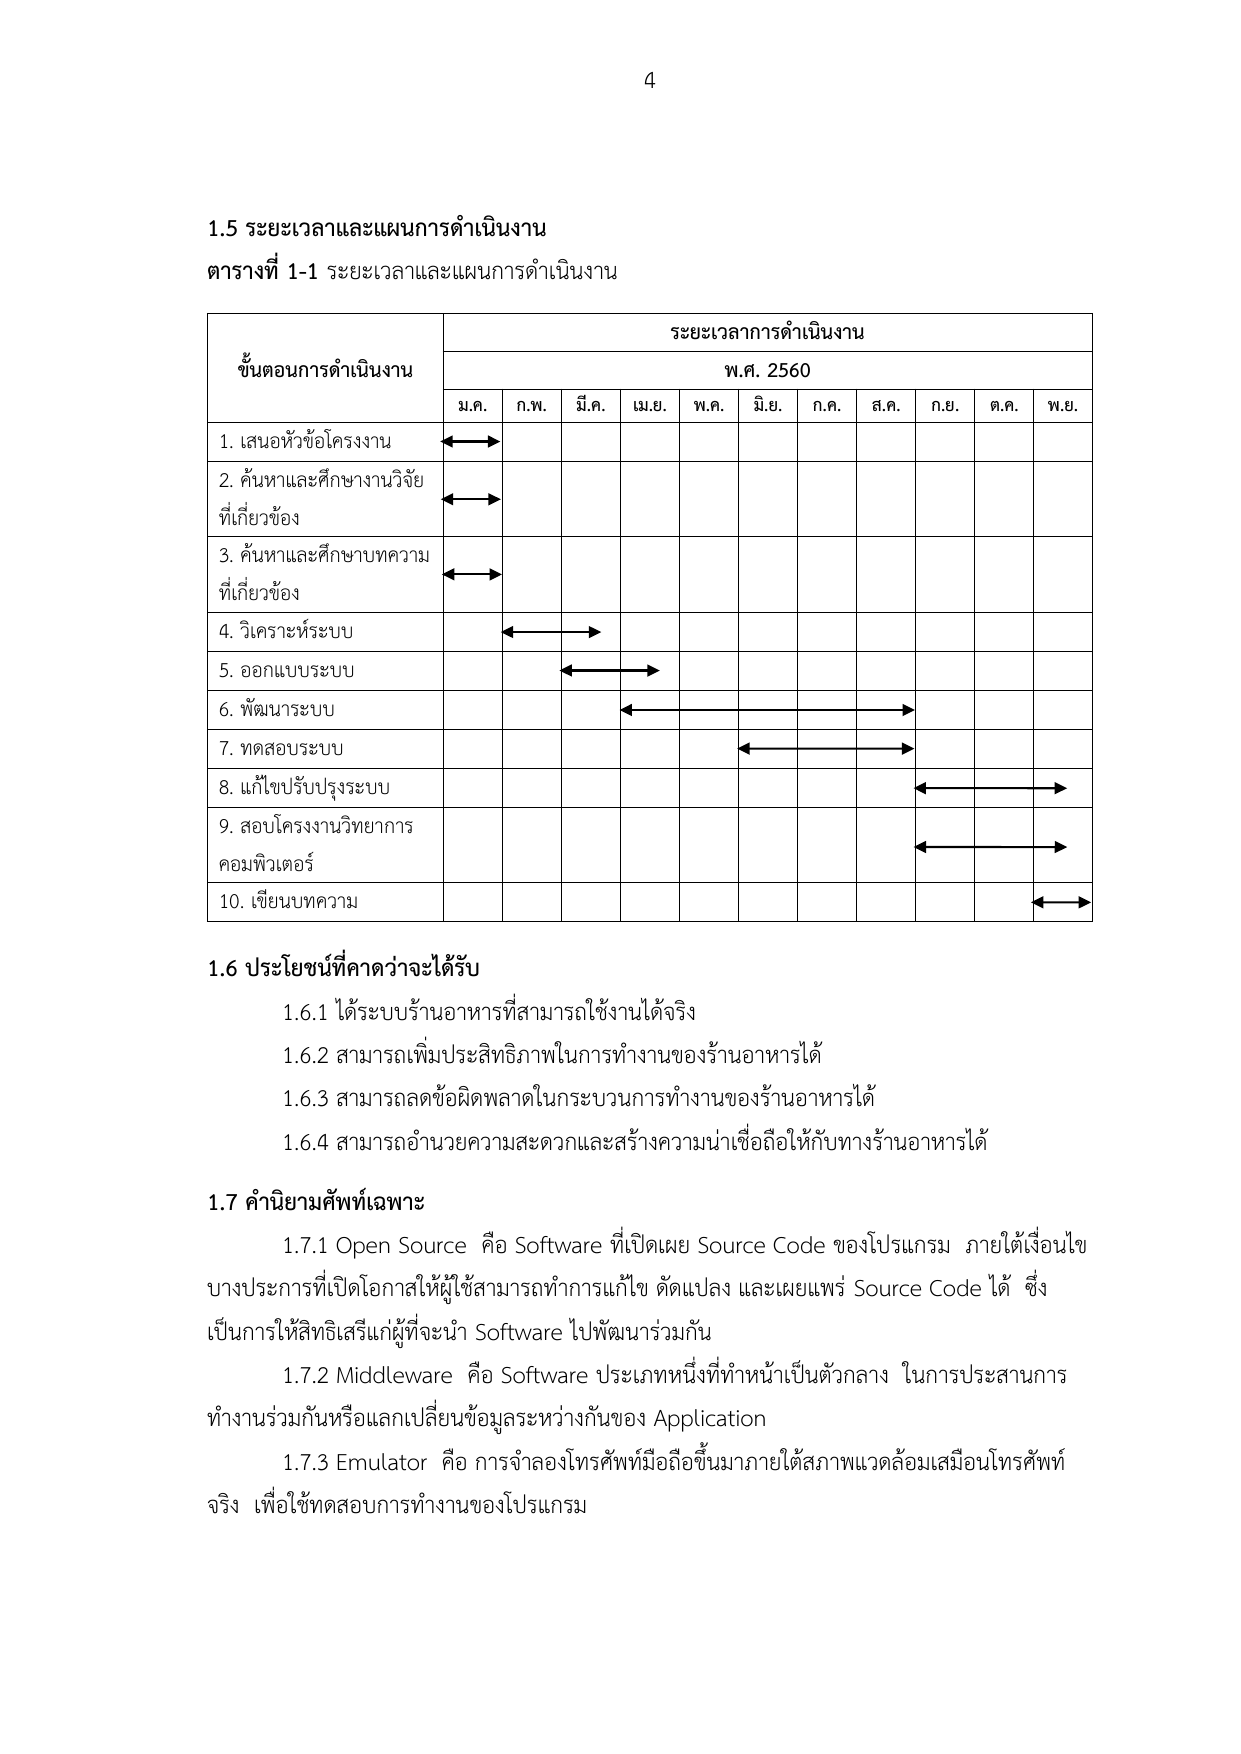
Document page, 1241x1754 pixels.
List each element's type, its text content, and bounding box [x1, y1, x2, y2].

table_cell มี.ค. [562, 390, 620, 422]
table_cell [680, 691, 738, 709]
table_cell [739, 808, 797, 882]
table_cell 7. ทดสอบระบบ [208, 730, 443, 768]
table_cell [857, 691, 915, 709]
table_cell พ.ศ. 2560 [444, 352, 1092, 388]
table_cell [975, 790, 1033, 807]
table_cell [444, 652, 502, 690]
table_cell [503, 633, 561, 651]
table_cell ก.ย. [916, 390, 974, 422]
table_cell [562, 613, 620, 651]
table_cell [916, 883, 974, 921]
table_cell 2. ค้นหาและศึกษางานวิจัยที่เกี่ยวข้อง [208, 462, 443, 536]
table_cell 5. ออกแบบระบบ [208, 652, 443, 690]
table_cell [444, 808, 502, 882]
table_cell [798, 691, 856, 709]
table_cell [857, 883, 915, 921]
table_cell [916, 849, 974, 882]
table_cell [739, 423, 797, 461]
table_cell [739, 652, 797, 690]
table_cell ม.ค. [444, 390, 502, 422]
table_cell 6. พัฒนาระบบ [208, 691, 443, 729]
table_cell [857, 613, 915, 651]
table_cell [680, 652, 738, 690]
table_cell [975, 883, 1033, 921]
table_cell [503, 462, 561, 536]
table_cell [857, 769, 915, 807]
table_cell [739, 750, 797, 768]
table_cell [503, 613, 561, 631]
table_cell พ.ย. [1034, 390, 1092, 422]
table_cell [975, 730, 1033, 768]
table_cell [1034, 730, 1092, 768]
text 1.6.1 ได้ระบบร้านอาหารที่สามารถใช้งานได้จริง [207, 991, 1092, 1028]
table_cell [916, 652, 974, 690]
table_cell [621, 711, 679, 729]
table_cell [621, 769, 679, 807]
table_header ระยะเวลาการดำเนินงาน [444, 314, 1092, 351]
table_cell [503, 730, 561, 768]
table_cell [621, 613, 679, 651]
table_cell [798, 462, 856, 536]
table_cell [621, 652, 679, 690]
text 1.6.2 สามารถเพิ่มประสิทธิภาพในการทำงานของร้านอาหารได้ [207, 1034, 1092, 1072]
table_cell [503, 808, 561, 882]
table_cell 10. เขียนบทความ [208, 883, 443, 921]
table_cell [916, 691, 974, 729]
text 1.7.3 Emulator คือ การจำลองโทรศัพท์มือถือขึ้นมาภายใต้สภาพแวดล้อมเสมือนโทรศัพท์จริง เพื่อใช้ทดสอบการทำงานของโปรแกรม [207, 1441, 1092, 1522]
table_cell [916, 613, 974, 651]
table_cell [621, 537, 679, 612]
table_cell [739, 769, 797, 807]
table_cell [562, 730, 620, 768]
table_cell [680, 423, 738, 461]
table_cell [562, 808, 620, 882]
table_cell 3. ค้นหาและศึกษาบทความที่เกี่ยวข้อง [208, 537, 443, 612]
table_cell [975, 808, 1033, 846]
table_cell [1034, 652, 1092, 690]
table_cell [739, 462, 797, 536]
table_cell [798, 883, 856, 921]
text 1.7.1 Open Source คือ Software ที่เปิดเผย Source Code ของโปรแกรม ภายใต้เงื่อนไขบางประการที่เปิดโอกาสให้ผู้ใช้สามารถทำการแก้ไข ดัดแปลง และเผยแพร่ Source Code ได้ ซึ่งเป็นการให้สิทธิเสรีแก่ผู้ที่จะนำ Software ไปพัฒนาร่วมกัน [207, 1224, 1092, 1348]
text 1.6 ประโยชน์ที่คาดว่าจะได้รับ [207, 947, 1092, 985]
table_cell [975, 849, 1033, 882]
table_cell [680, 808, 738, 882]
table_cell [739, 730, 797, 747]
table_cell [680, 537, 738, 612]
table_cell [975, 537, 1033, 612]
table_cell [1034, 808, 1092, 882]
table_cell [857, 711, 915, 729]
table_cell เม.ย. [621, 390, 679, 422]
table_cell [444, 423, 502, 461]
table_cell [798, 750, 856, 768]
table_cell [621, 462, 679, 536]
table_cell พ.ค. [680, 390, 738, 422]
table_cell [621, 808, 679, 882]
table_cell [798, 769, 856, 807]
table_cell [1034, 691, 1092, 729]
table_cell [975, 691, 1033, 729]
table_cell [562, 691, 620, 729]
table_cell [621, 730, 679, 768]
table_cell [444, 575, 502, 612]
table_cell [680, 613, 738, 651]
table_cell [562, 672, 620, 690]
text 1.7 คำนิยามศัพท์เฉพาะ [207, 1181, 1092, 1218]
table_cell [444, 613, 502, 651]
table_cell [444, 730, 502, 768]
table_cell 8. แก้ไขปรับปรุงระบบ [208, 769, 443, 807]
table_cell มิ.ย. [739, 390, 797, 422]
table_cell [739, 691, 797, 709]
table_cell [916, 423, 974, 461]
table_cell [680, 711, 738, 729]
table_cell 4. วิเคราะห์ระบบ [208, 613, 443, 651]
table_cell [798, 730, 856, 747]
table_cell [798, 423, 856, 461]
table_cell [680, 730, 738, 768]
table_cell [1034, 769, 1092, 807]
table_cell [739, 613, 797, 651]
table_cell [975, 423, 1033, 461]
table_cell [1034, 423, 1092, 461]
table_cell [562, 652, 620, 669]
table_cell [916, 790, 974, 807]
table_cell [503, 423, 561, 461]
table_cell [1034, 613, 1092, 651]
table_cell [562, 537, 620, 612]
table_cell [562, 462, 620, 536]
table_cell [562, 883, 620, 921]
table_cell [975, 652, 1033, 690]
table_cell [798, 613, 856, 651]
table_cell 1. เสนอหัวข้อโครงงาน [208, 423, 443, 461]
table_cell [798, 808, 856, 882]
table_cell [621, 423, 679, 461]
table_cell ส.ค. [857, 390, 915, 422]
text 1.6.3 สามารถลดข้อผิดพลาดในกระบวนการทำงานของร้านอาหารได้ [207, 1077, 1092, 1115]
table_cell [739, 537, 797, 612]
table_cell [916, 537, 974, 612]
table_cell [444, 537, 502, 573]
table_cell [916, 808, 974, 845]
table_cell [739, 883, 797, 921]
table_cell [1034, 537, 1092, 612]
table_cell [857, 537, 915, 612]
table_cell 9. สอบโครงงานวิทยาการคอมพิวเตอร์ [208, 808, 443, 882]
table_cell [503, 691, 561, 729]
table_cell [503, 652, 561, 690]
table_cell [444, 883, 502, 921]
table_cell [916, 769, 974, 787]
table_cell [1034, 462, 1092, 536]
text 1.5 ระยะเวลาและแผนการดำเนินงาน [207, 207, 1092, 244]
table_cell [680, 769, 738, 807]
table_cell [503, 769, 561, 807]
table_cell [857, 730, 915, 748]
table_cell [975, 769, 1033, 787]
table_cell [975, 462, 1033, 536]
table_cell [739, 711, 797, 729]
table_cell [621, 691, 679, 709]
text ตารางที่ 1-1 ระยะเวลาและแผนการดำเนินงาน [207, 250, 1092, 288]
table_cell [916, 730, 974, 768]
table_cell [444, 769, 502, 807]
table_cell [857, 749, 915, 768]
table_header ขั้นตอนการดำเนินงาน [208, 314, 443, 422]
table_cell [444, 462, 502, 536]
table_cell ต.ค. [975, 390, 1033, 422]
table_cell [857, 652, 915, 690]
table_cell [975, 613, 1033, 651]
table_cell [503, 883, 561, 921]
table_cell [562, 423, 620, 461]
table_cell [1034, 883, 1092, 902]
table_cell [503, 537, 561, 612]
table_cell [680, 883, 738, 921]
table_cell [857, 808, 915, 882]
table_cell [857, 462, 915, 536]
table_cell [798, 537, 856, 612]
table_cell [621, 883, 679, 921]
table_cell ก.พ. [503, 390, 561, 422]
table_cell [798, 652, 856, 690]
table_cell [798, 711, 856, 729]
table_cell [916, 462, 974, 536]
table_cell [1034, 903, 1092, 921]
table_cell [562, 769, 620, 807]
table_cell [444, 691, 502, 729]
table_cell ก.ค. [798, 390, 856, 422]
table_cell [857, 423, 915, 461]
text 1.7.2 Middleware คือ Software ประเภทหนึ่งที่ทำหน้าเป็นตัวกลาง ในการประสานการทำงานร่วมกันหรือแลกเปลี่ยนข้อมูลระหว่างกันของ Application [207, 1354, 1092, 1435]
text 1.6.4 สามารถอำนวยความสะดวกและสร้างความน่าเชื่อถือให้กับทางร้านอาหารได้ [207, 1121, 1092, 1158]
table_cell [680, 462, 738, 536]
